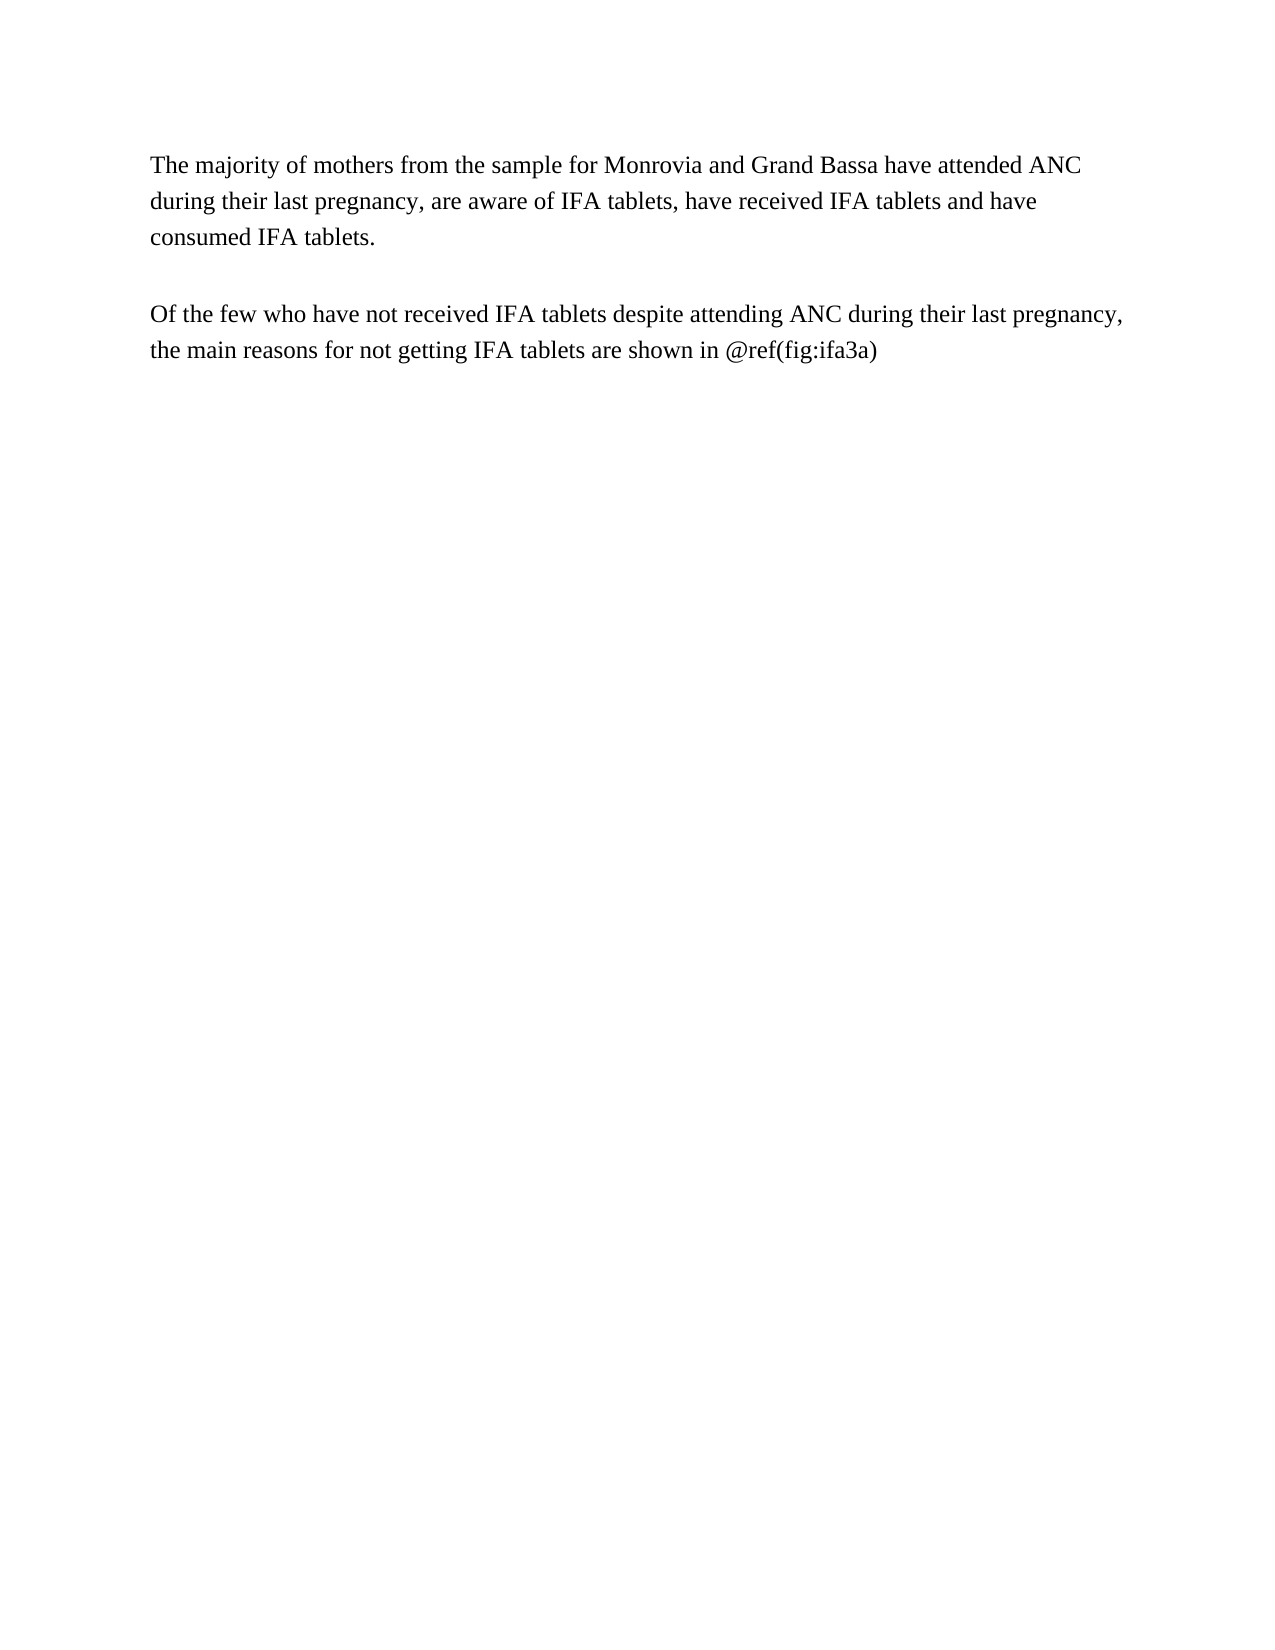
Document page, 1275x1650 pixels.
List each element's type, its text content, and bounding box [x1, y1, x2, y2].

text Of the few who have not received IFA tablets despite attending ANC during their last pregnancy, the main reasons for not getting IFA tablets are shown in @ref(fig:ifa3a) [150, 299, 1125, 364]
text The majority of mothers from the sample for Monrovia and Grand Bassa have attended ANC during their last pregnancy, are aware of IFA tablets, have received IFA tablets and have consumed IFA tablets. [150, 150, 1125, 251]
